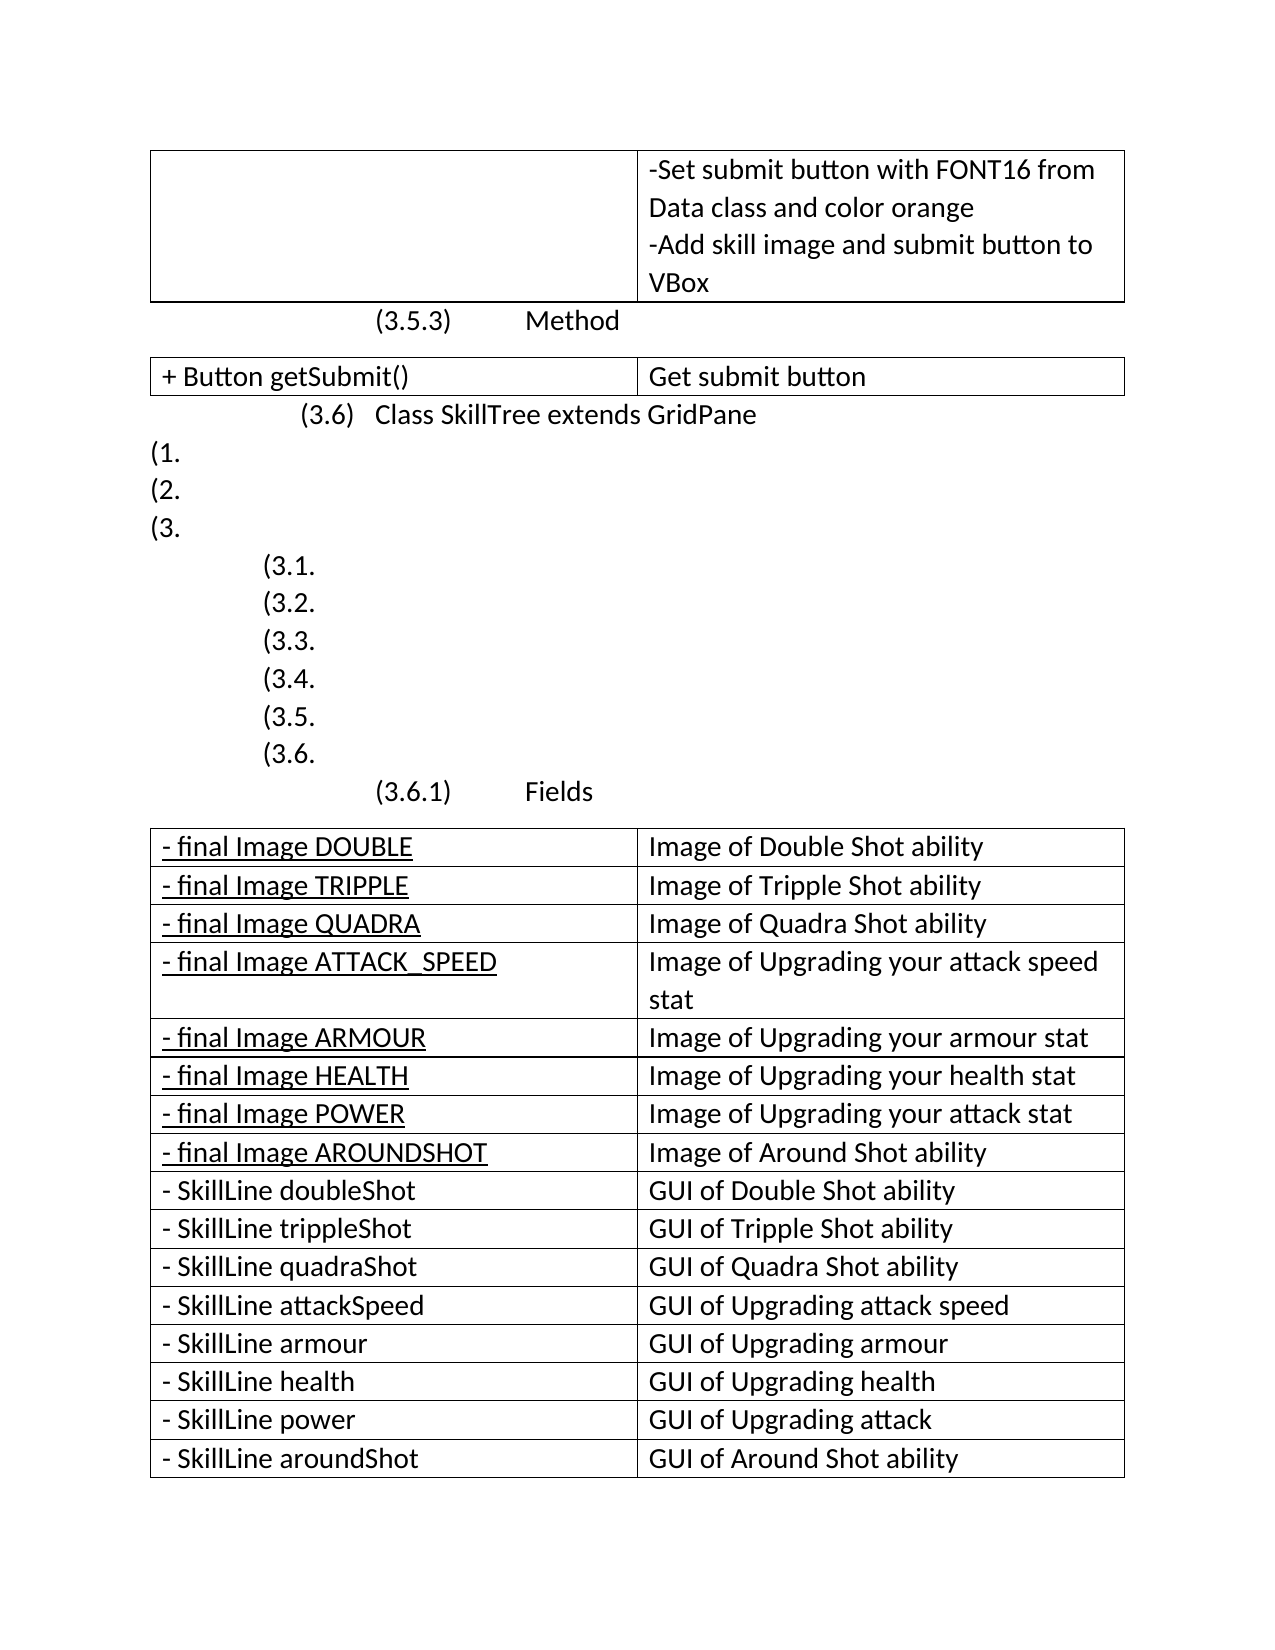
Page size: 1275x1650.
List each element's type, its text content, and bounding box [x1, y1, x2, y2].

table_cell GUI of Tripple Shot ability [638, 1210, 1124, 1247]
table_cell - final Image TRIPPLE [151, 867, 637, 904]
table_cell - SkillLine quadraShot [151, 1249, 637, 1286]
table_header - final Image DOUBLE [151, 829, 637, 866]
table_cell - final Image QUADRA [151, 905, 637, 942]
table_cell Image of Upgrading your attack speed stat [638, 943, 1124, 1018]
table_cell Image of Around Shot ability [638, 1134, 1124, 1171]
table_cell - final Image POWER [151, 1096, 637, 1133]
list Method [375, 303, 1125, 338]
table_cell GUI of Quadra Shot ability [638, 1249, 1124, 1286]
table_cell - SkillLine doubleShot [151, 1172, 637, 1209]
table_cell Image of Quadra Shot ability [638, 905, 1124, 942]
table_cell - SkillLine armour [151, 1325, 637, 1362]
table_header + Button getSubmit() [151, 358, 637, 395]
table_cell Image of Tripple Shot ability [638, 867, 1124, 904]
table_cell - SkillLine attackSpeed [151, 1287, 637, 1324]
table_cell GUI of Upgrading attack [638, 1401, 1124, 1439]
table_cell - final Image AROUNDSHOT [151, 1134, 637, 1171]
table_cell GUI of Upgrading health [638, 1363, 1124, 1400]
table_cell - final Image HEALTH [151, 1058, 637, 1094]
table_cell - SkillLine trippleShot [151, 1210, 637, 1247]
table_cell Image of Upgrading your health stat [638, 1058, 1124, 1094]
table_cell - final Image ATTACK_SPEED [151, 943, 637, 1018]
table_cell GUI of Upgrading armour [638, 1325, 1124, 1362]
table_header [638, 151, 1124, 301]
table_header Get submit button [638, 358, 1124, 395]
table_cell GUI of Upgrading attack speed [638, 1287, 1124, 1324]
table_cell - final Image ARMOUR [151, 1019, 637, 1056]
table_header Image of Double Shot ability [638, 829, 1124, 866]
table_cell Image of Upgrading your attack stat [638, 1096, 1124, 1133]
list Class SkillTree extends GridPane [300, 396, 1125, 432]
table_cell - SkillLine power [151, 1401, 637, 1439]
table_cell GUI of Around Shot ability [638, 1440, 1124, 1477]
table_cell GUI of Double Shot ability [638, 1172, 1124, 1209]
table_cell Image of Upgrading your armour stat [638, 1019, 1124, 1056]
list Fields [375, 773, 1125, 809]
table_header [151, 151, 637, 301]
table_cell - SkillLine health [151, 1363, 637, 1400]
table_cell - SkillLine aroundShot [151, 1440, 637, 1477]
